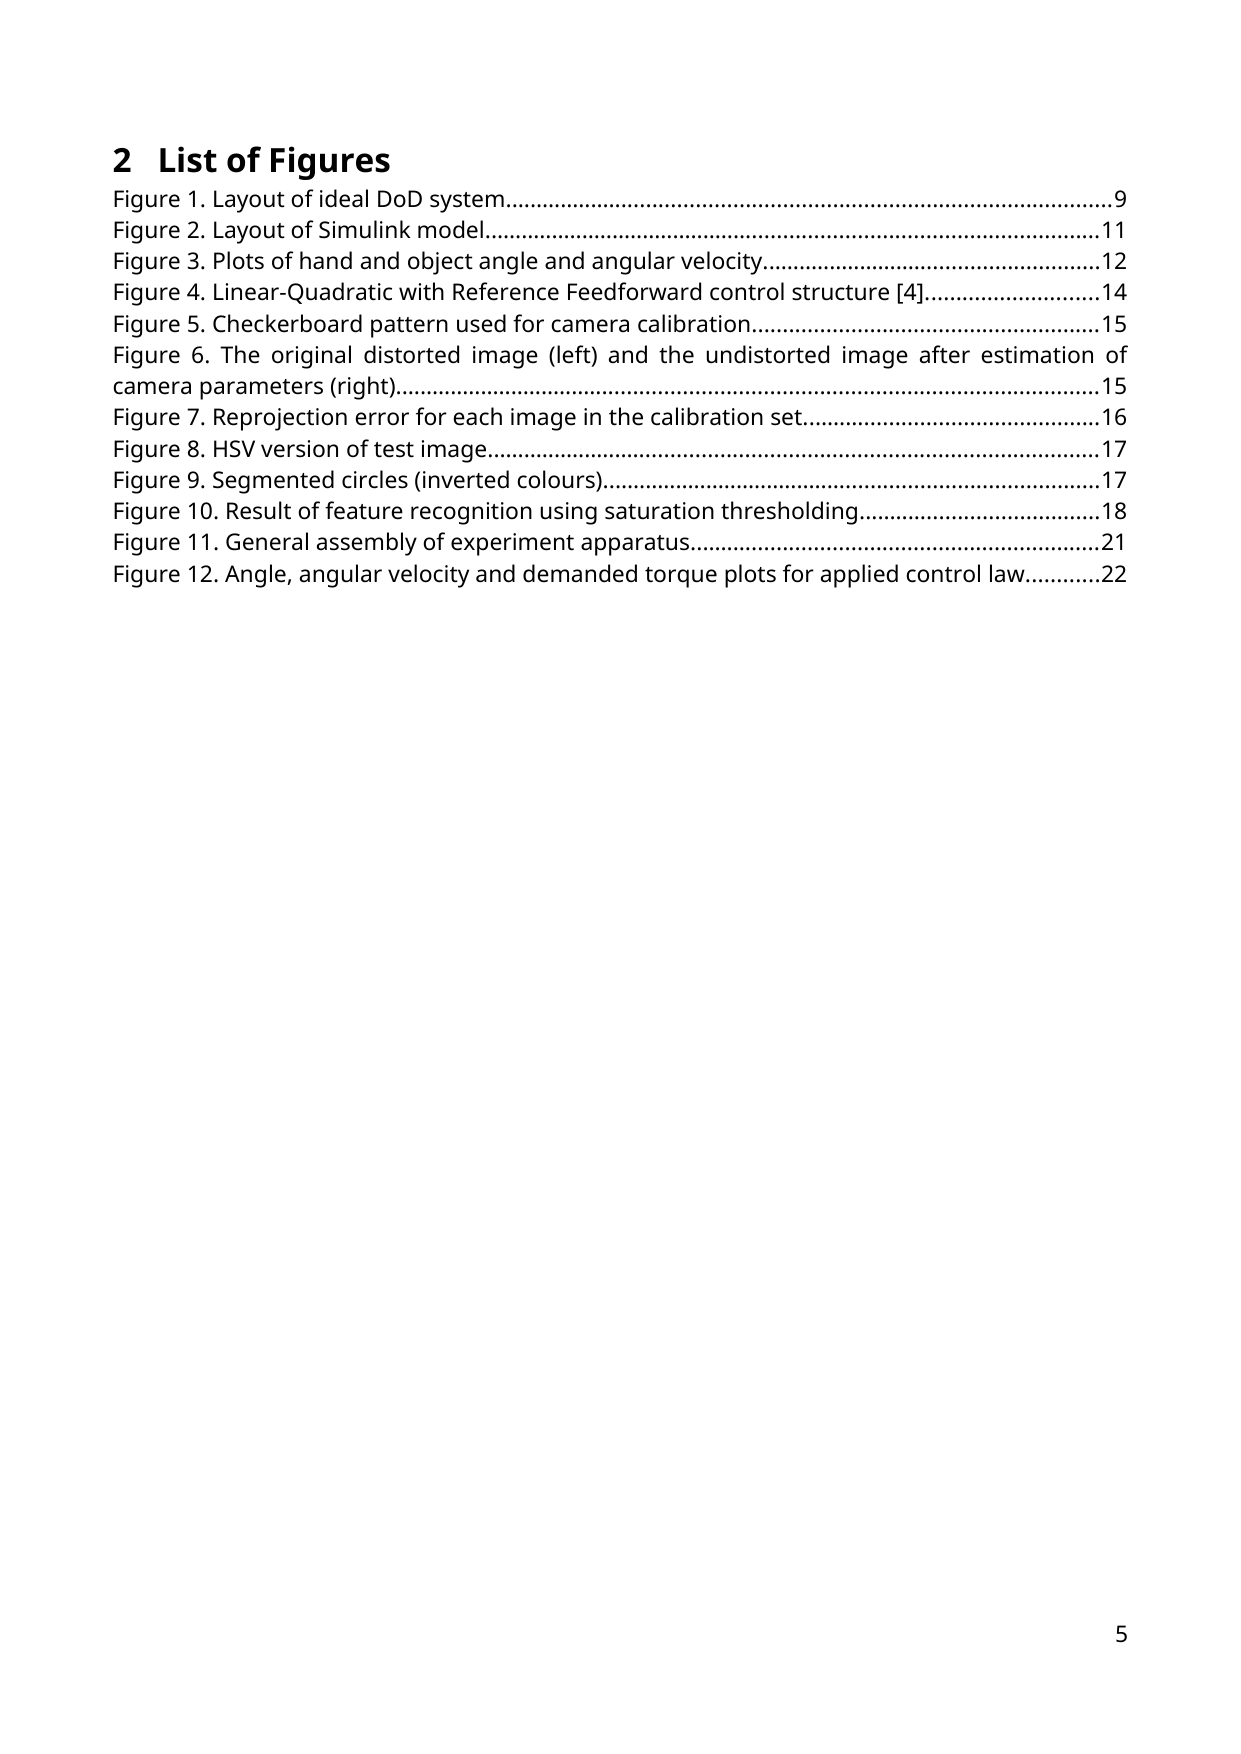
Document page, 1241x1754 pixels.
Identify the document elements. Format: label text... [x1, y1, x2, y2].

text Figure 1. Layout of ideal DoD system. 9 [112, 183, 1128, 214]
text Figure 2. Layout of Simulink model. 11 [112, 214, 1128, 245]
text Figure 7. Reprojection error for each image in the calibration set. 16 [112, 401, 1128, 433]
text Figure 12. Angle, angular velocity and demanded torque plots for applied control law. 22 [112, 558, 1128, 589]
text Figure 4. Linear-Quadratic with Reference Feedforward control structure [4]. 14 [112, 276, 1128, 308]
text Figure 11. General assembly of experiment apparatus. 21 [112, 526, 1128, 558]
text Figure 3. Plots of hand and object angle and angular velocity. 12 [112, 245, 1128, 276]
text Figure 5. Checkerboard pattern used for camera calibration. 15 [112, 308, 1128, 339]
text Figure 6. The original distorted image (left) and the undistorted image after estimation of camera parameters (right). 15 [112, 339, 1128, 401]
subtitle List of Figures [112, 137, 1128, 183]
text Figure 9. Segmented circles (inverted colours). 17 [112, 464, 1128, 495]
text Figure 10. Result of feature recognition using saturation thresholding. 18 [112, 495, 1128, 526]
text Figure 8. HSV version of test image. 17 [112, 433, 1128, 464]
